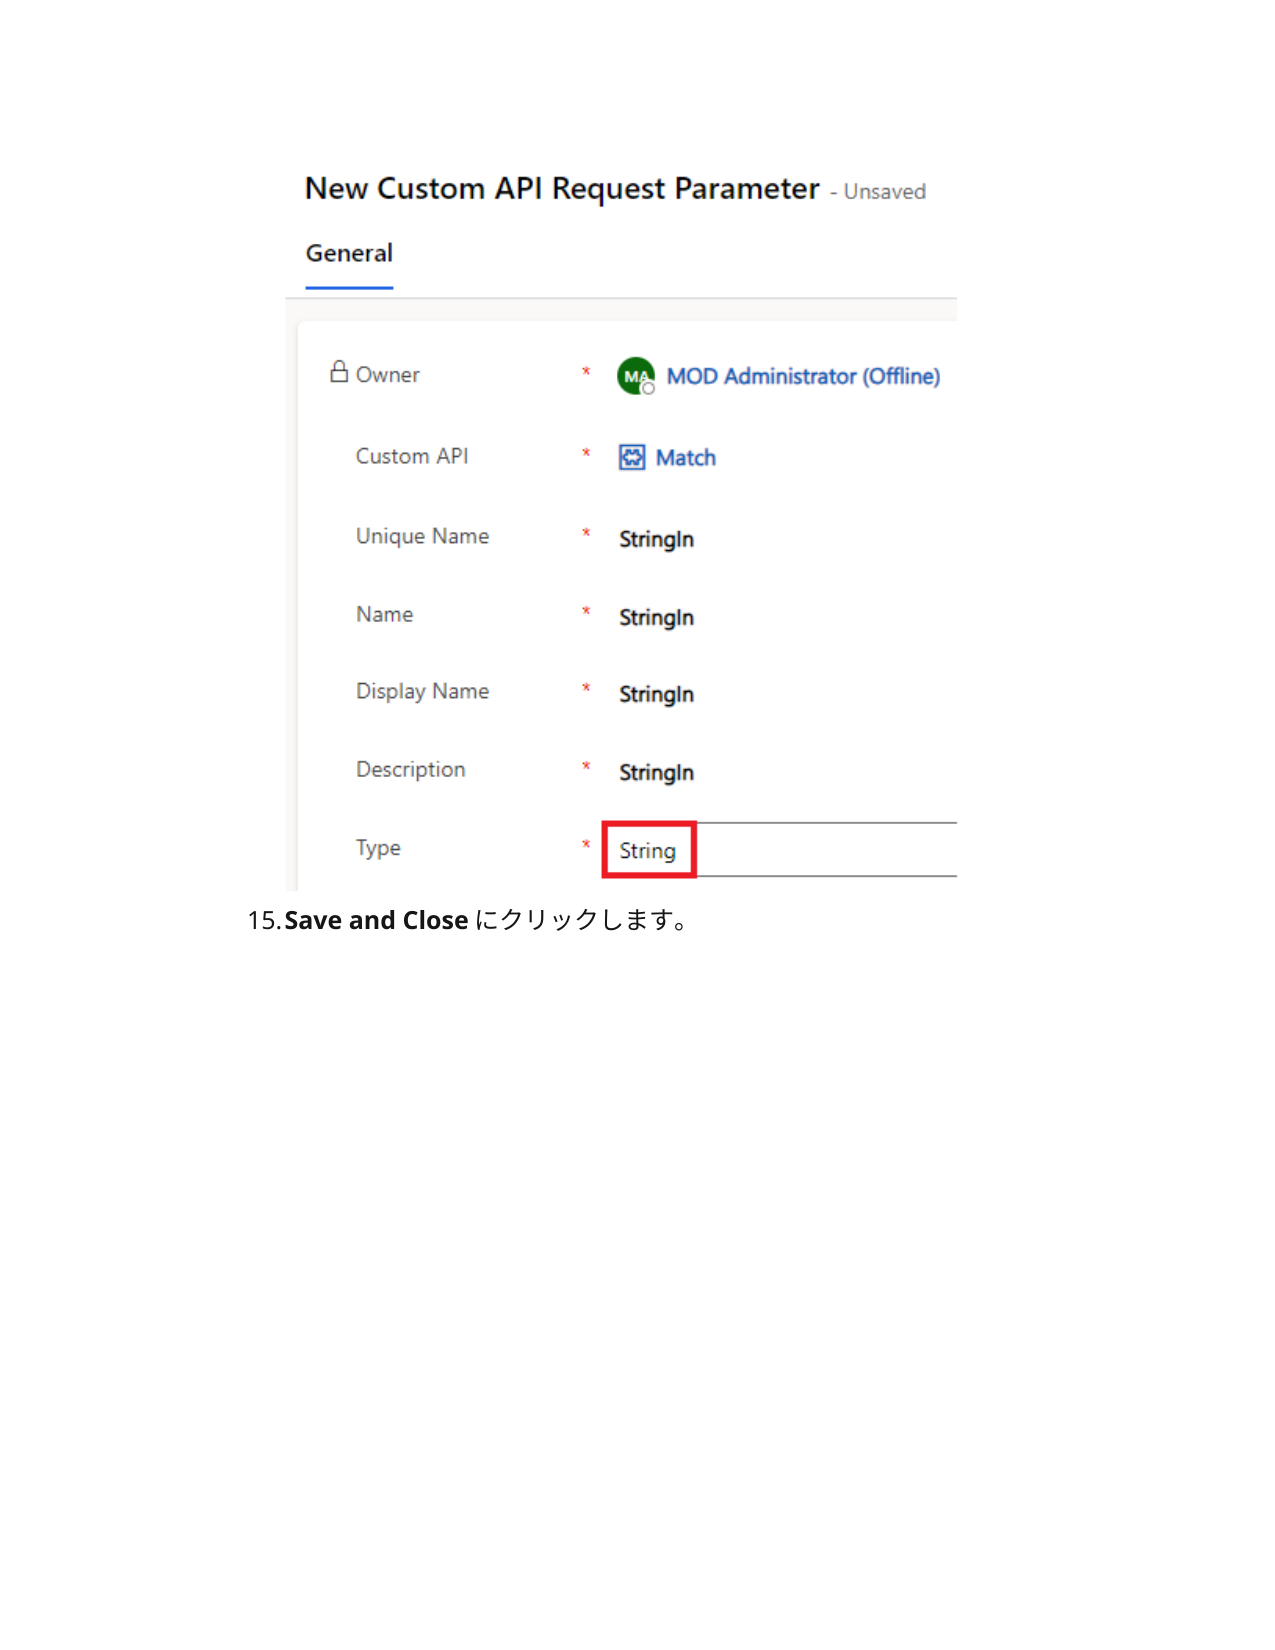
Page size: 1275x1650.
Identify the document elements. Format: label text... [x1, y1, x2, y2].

list Save and Closeにクリックします。 [247, 901, 1125, 937]
picture [284, 150, 962, 896]
